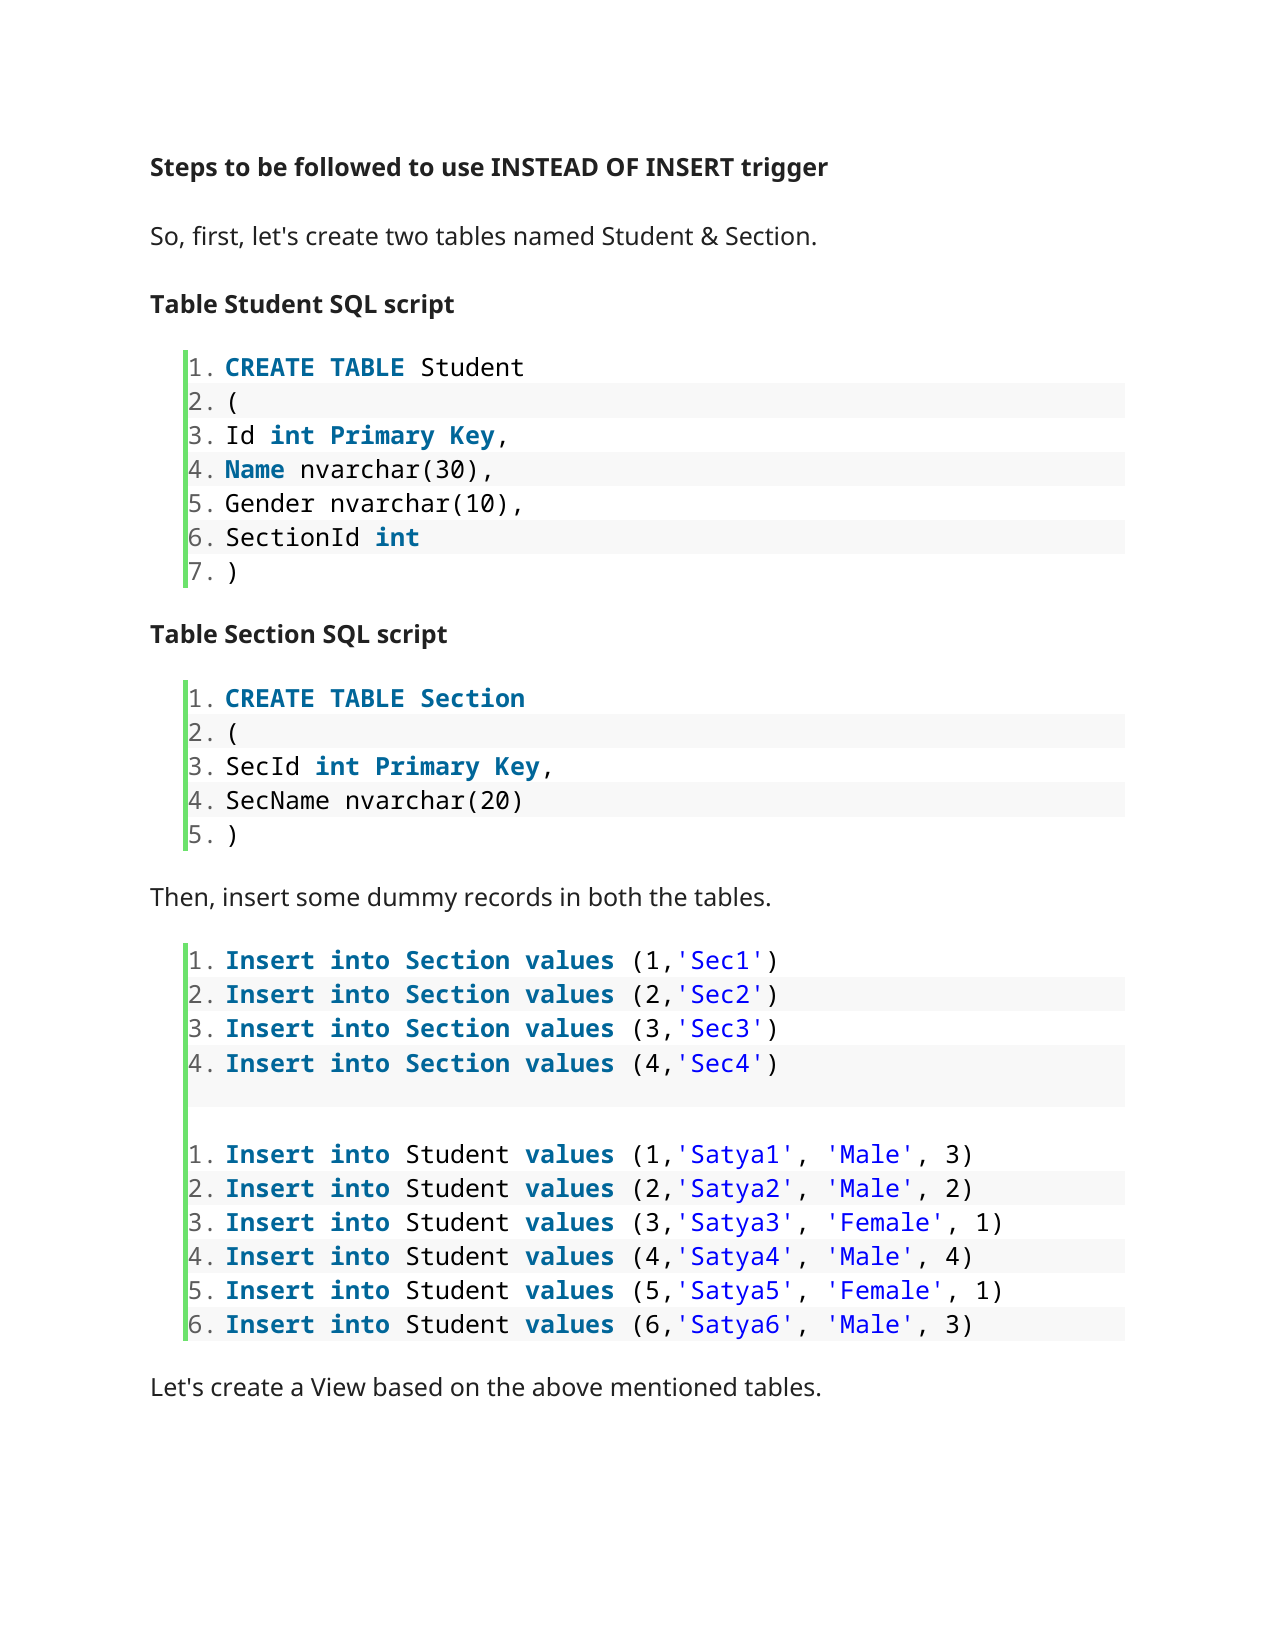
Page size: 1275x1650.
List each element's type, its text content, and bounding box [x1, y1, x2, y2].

list Name nvarchar(30), [188, 452, 1125, 486]
list CREATE TABLE Student [183, 349, 1125, 383]
list Insert into Section values (3,'Sec3') [188, 1011, 1125, 1045]
list Insert into Student values (2,'Satya2', 'Male', 2) [188, 1171, 1125, 1205]
list Insert into Student values (1,'Satya1', 'Male', 3) [188, 1137, 1125, 1171]
list Insert into Section values (1,'Sec1') [188, 943, 1125, 977]
list ( [188, 383, 1125, 418]
list Insert into Section values (4,'Sec4') [188, 1045, 1125, 1107]
list Insert into Section values (2,'Sec2') [188, 977, 1125, 1011]
list SecId int Primary Key, [188, 748, 1125, 782]
text Table Student SQL script [150, 252, 1125, 320]
list Insert into Student values (4,'Satya4', 'Male', 4) [188, 1239, 1125, 1273]
list ) [188, 554, 1125, 588]
list Insert into Student values (5,'Satya5', 'Female', 1) [188, 1273, 1125, 1307]
list SectionId int [188, 520, 1125, 554]
list Gender nvarchar(10), [188, 486, 1125, 520]
text Then, insert some dummy records in both the tables. [150, 880, 1125, 914]
text Table Section SQL script [150, 617, 1125, 651]
list SecName nvarchar(20) [188, 782, 1125, 817]
list Insert into Student values (6,'Satya6', 'Male', 3) [188, 1307, 1125, 1341]
list ) [188, 817, 1125, 851]
list Insert into Student values (3,'Satya3', 'Female', 1) [188, 1205, 1125, 1239]
list ( [188, 714, 1125, 748]
list CREATE TABLE Section [188, 680, 1125, 714]
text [150, 1370, 1125, 1438]
text Steps to be followed to use INSTEAD OF INSERT trigger So, first, let's create two tables named Student & Section. [150, 150, 1125, 252]
list Id int Primary Key, [188, 418, 1125, 452]
